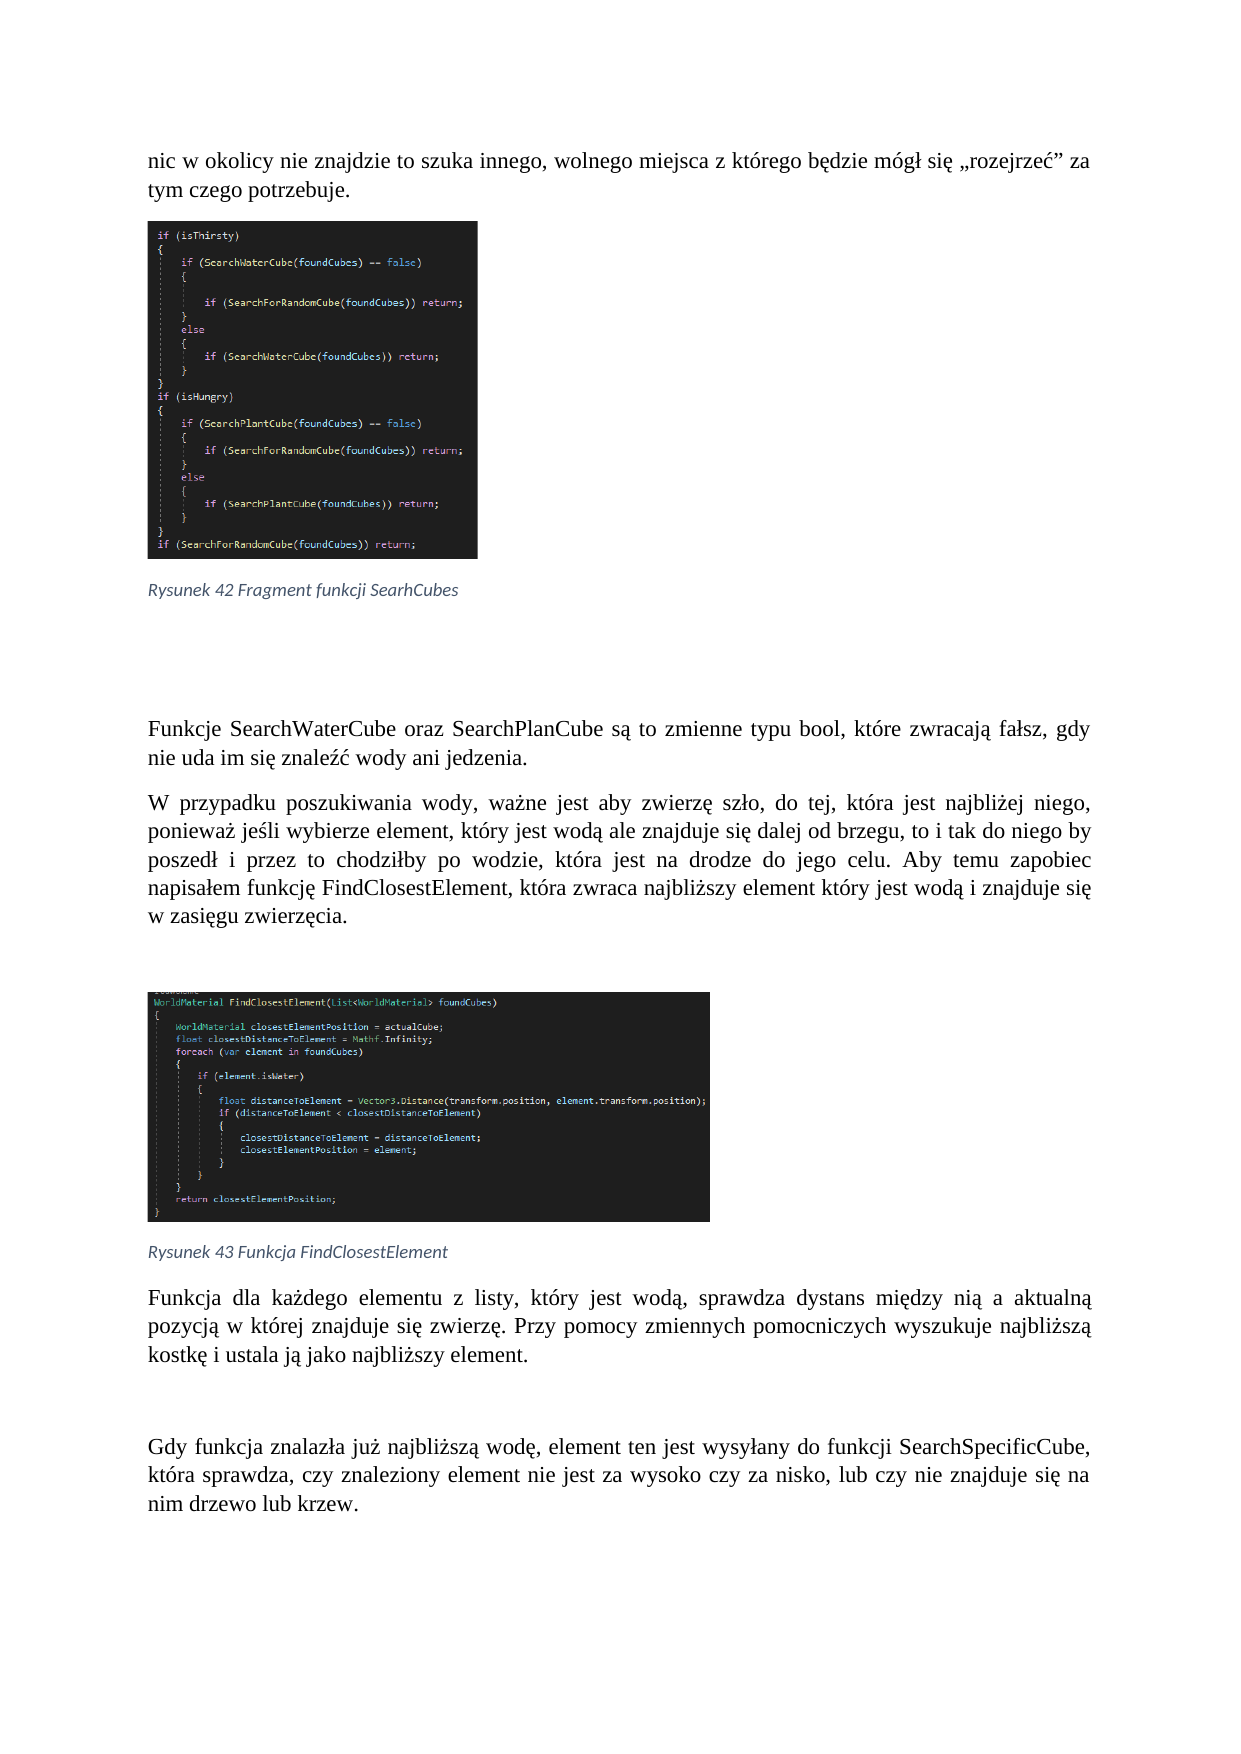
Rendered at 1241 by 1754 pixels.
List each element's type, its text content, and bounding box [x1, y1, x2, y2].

text W przypadku poszukiwania wody, ważne jest aby zwierzę szło, do tej, która jest najbliżej niego, ponieważ jeśli wybierze element, który jest wodą ale znajduje się dalej od brzegu, to i tak do niego by poszedł i przez to chodziłby po wodzie, która jest na drodze do jego celu. Aby temu zapobiec napisałem funkcję FindClosestElement, która zwraca najbliższy element który jest wodą i znajduje się w zasięgu zwierzęcia. [148, 789, 1093, 929]
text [148, 148, 1093, 202]
text Gdy funkcja znalazła już najbliższą wodę, element ten jest wysyłany do funkcji SearchSpecificCube, która sprawdza, czy znaleziony element nie jest za wysoko czy za nisko, lub czy nie znajduje się na nim drzewo lub krzew. [148, 1433, 1093, 1516]
text Funkcja dla każdego elementu z listy, który jest wodą, sprawdza dystans między nią a aktualną pozycją w której znajduje się zwierzę. Przy pomocy zmiennych pomocniczych wyszukuje najbliższą kostkę i ustala ją jako najbliższy element. [148, 1284, 1093, 1367]
picture [147, 992, 710, 1222]
picture [147, 221, 478, 559]
text Funkcje SearchWaterCube oraz SearchPlanCube są to zmienne typu bool, które zwracają fałsz, gdy nie uda im się znaleźć wody ani jedzenia. [148, 715, 1093, 770]
